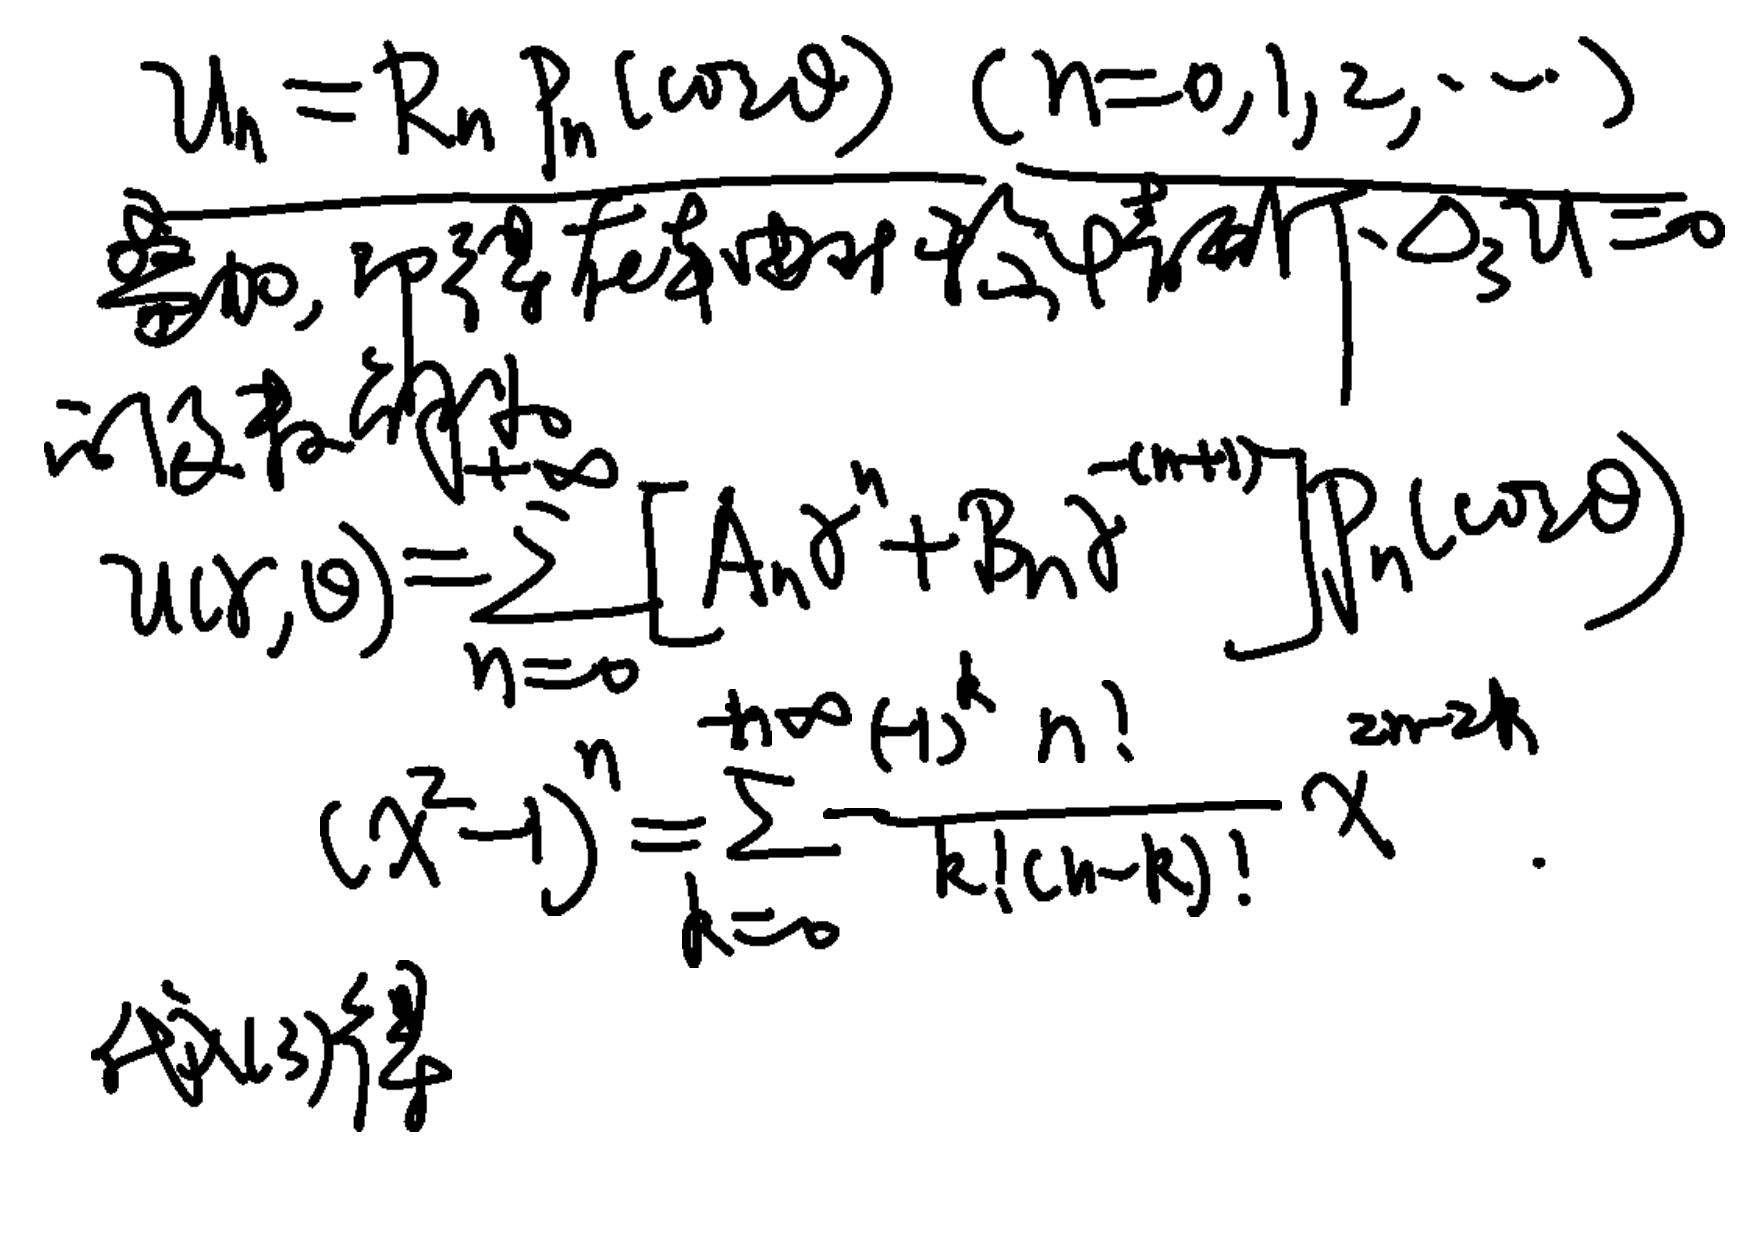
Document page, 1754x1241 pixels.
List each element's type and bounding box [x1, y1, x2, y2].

picture [44, 35, 1725, 968]
picture [91, 960, 452, 1132]
